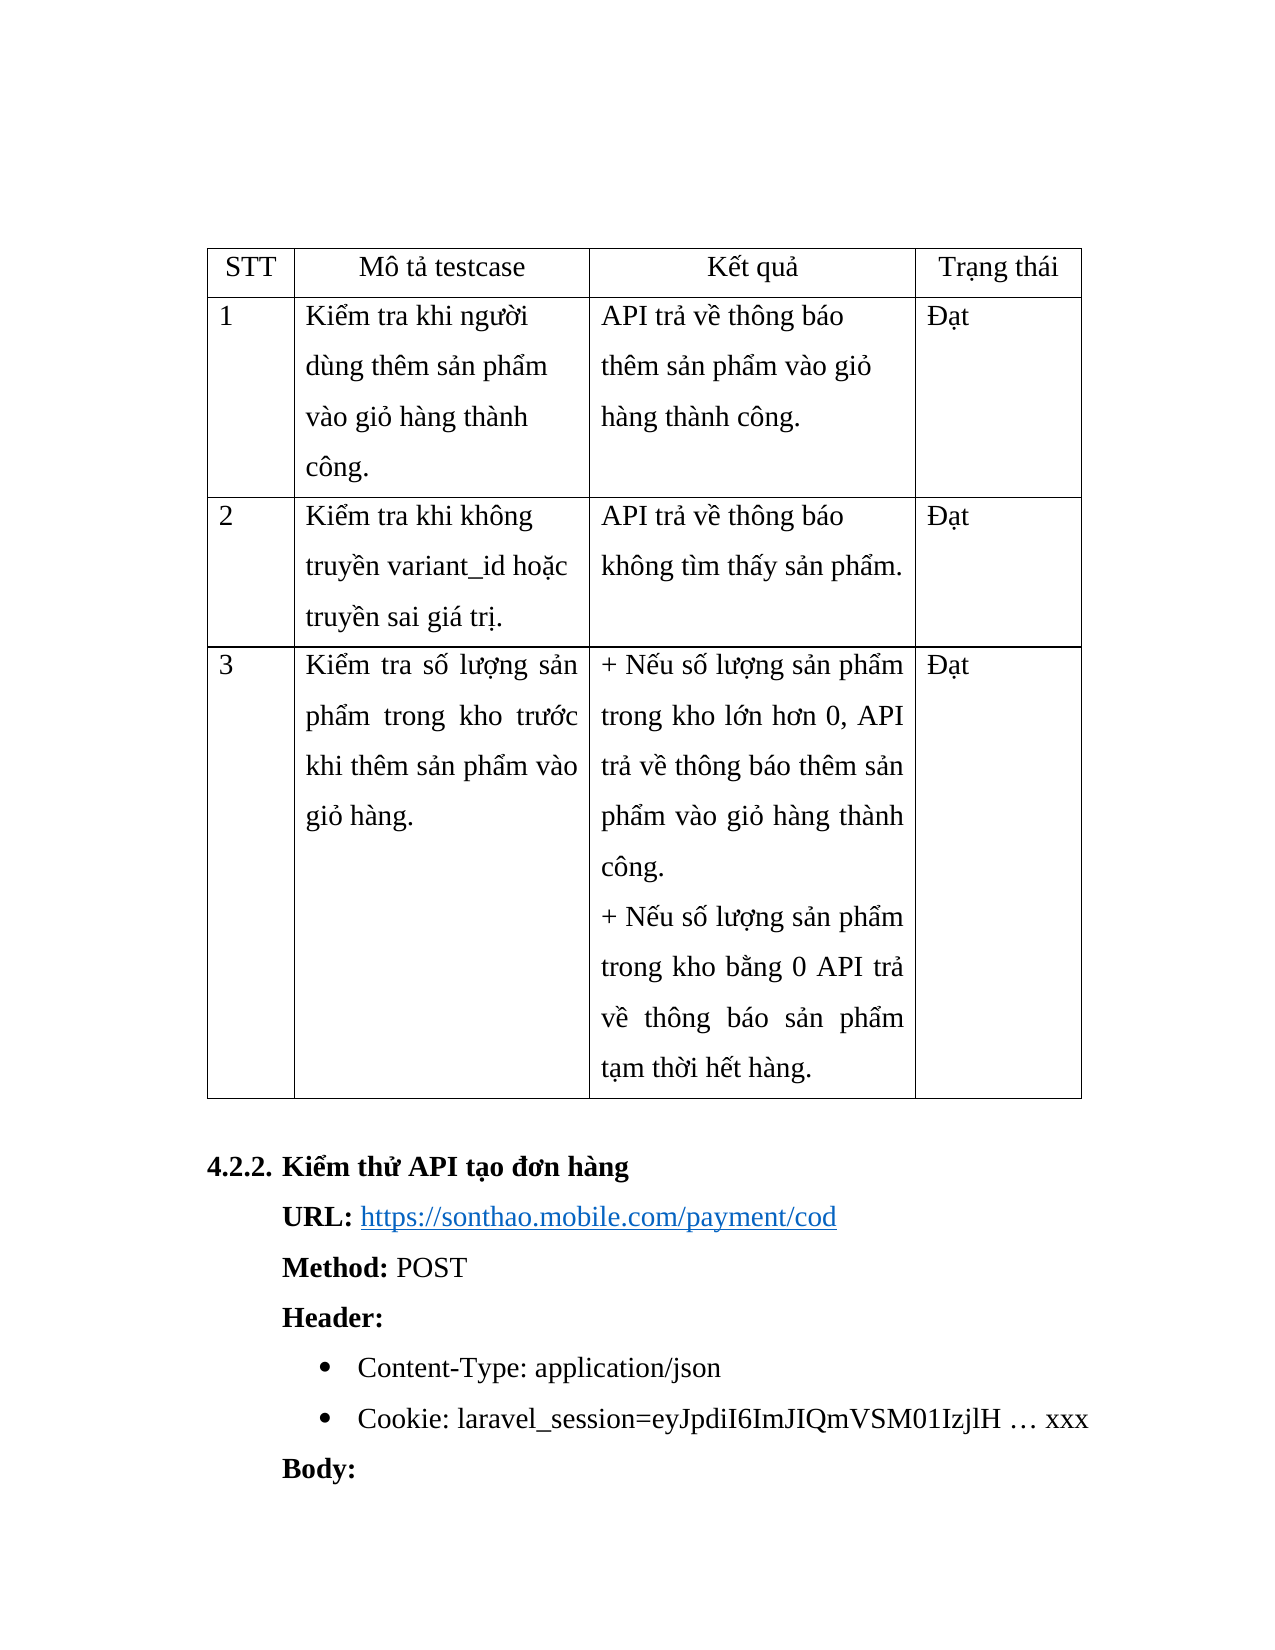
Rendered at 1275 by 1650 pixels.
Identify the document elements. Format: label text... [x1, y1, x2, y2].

text Header: [207, 1300, 1157, 1334]
text Method: POST [207, 1250, 1157, 1283]
table_cell 3 [208, 648, 294, 1098]
table_cell API trả về thông báo thêm sản phẩm vào giỏ hàng thành công. [590, 298, 915, 497]
table_cell API trả về thông báo không tìm thấy sản phẩm. [590, 498, 915, 646]
text URL: https://sonthao.mobile.com/payment/cod [207, 1199, 1157, 1233]
table_cell Kiểm tra khi không truyền variant_id hoặc truyền sai giá trị. [295, 498, 589, 646]
text 4.2.2. Kiểm thử API tạo đơn hàng [207, 1149, 1157, 1183]
table_header Mô tả testcase [295, 249, 589, 297]
table_cell Kiểm tra khi người dùng thêm sản phẩm vào giỏ hàng thành công. [295, 298, 589, 497]
list Cookie: laravel_session=eyJpdiI6ImJIQmVSM01IzjlH … xxx [320, 1401, 1157, 1434]
table_cell Đạt [916, 298, 1081, 497]
list Content-Type: application/json [320, 1350, 1157, 1384]
table_header STT [208, 249, 294, 297]
table_cell Đạt [916, 648, 1081, 1098]
table_cell Đạt [916, 498, 1081, 646]
table_header Trạng thái [916, 249, 1081, 297]
table_cell + Nếu số lượng sản phẩm trong kho lớn hơn 0, API trả về thông báo thêm sản phẩm vào giỏ hàng thành công. + Nếu số lượng sản phẩm trong kho bằng 0 API trả về thông báo sản phẩm tạm thời hết hàng. [590, 648, 915, 1098]
table_header Kết quả [590, 249, 915, 297]
table_cell Kiểm tra số lượng sản phẩm trong kho trước khi thêm sản phẩm vào giỏ hàng. [295, 648, 589, 1098]
text Body: [282, 1451, 1157, 1485]
table_cell 1 [208, 298, 294, 497]
table_cell 2 [208, 498, 294, 646]
